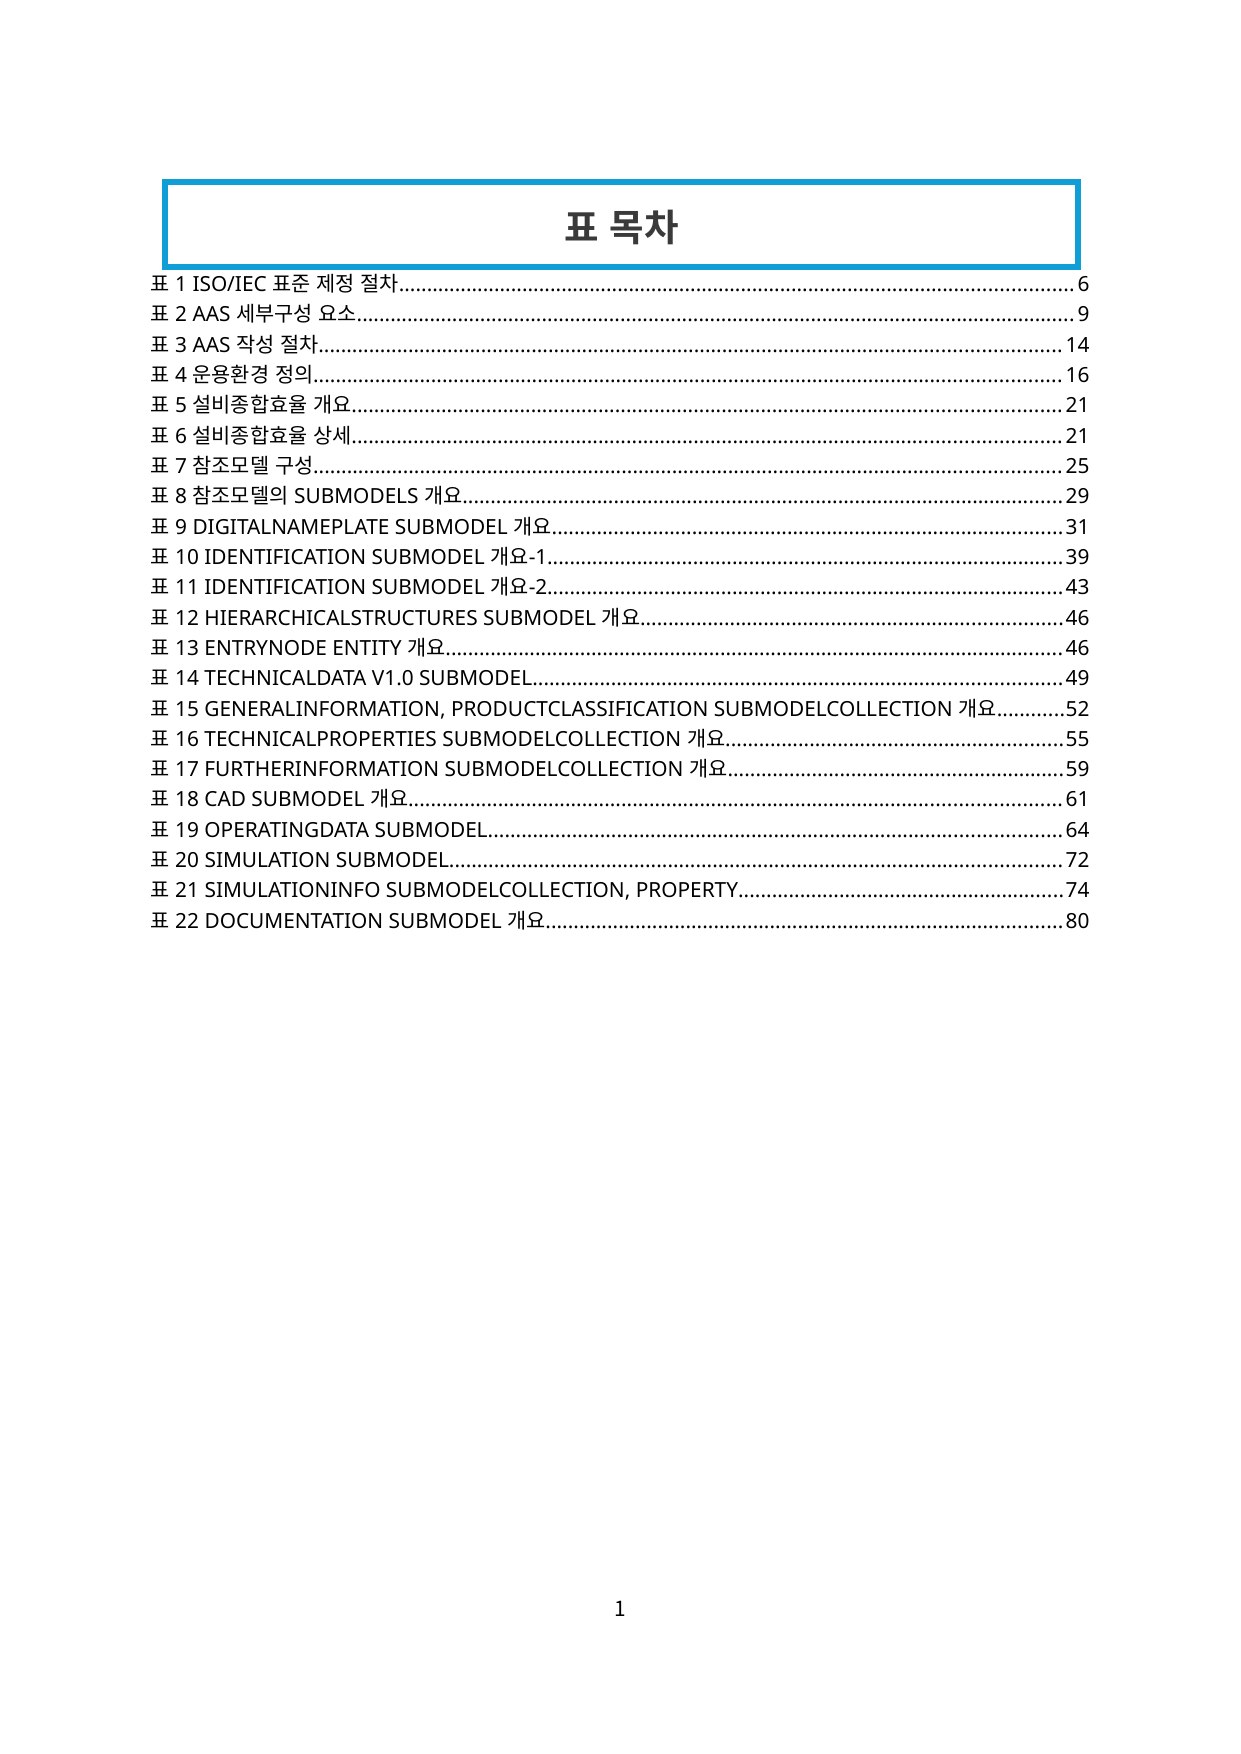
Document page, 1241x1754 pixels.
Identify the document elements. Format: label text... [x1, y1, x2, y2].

text 표 18 CAD submodel 개요 61 [150, 783, 1090, 813]
text 표 11 Identification submodel 개요-2 43 [150, 571, 1090, 601]
text 표 19 OperatingData submodel 64 [150, 813, 1090, 843]
text 표 17 FurtherInformation SubmodelCollection 개요 59 [150, 752, 1090, 783]
text 표 12 HierarchicalStructures submodel 개요 46 [150, 601, 1090, 631]
text 표 6 설비종합효율 상세 21 [150, 419, 1090, 449]
text 표 4 운용환경 정의 16 [150, 358, 1090, 389]
text 표 5 설비종합효율 개요 21 [150, 389, 1090, 419]
text 표 3 AAS 작성 절차 14 [150, 328, 1090, 358]
text 표 21 SimulationInfo SubmodelCollection, Property 74 [150, 874, 1090, 904]
text 표 14 TechnicalData V1.0 submodel 49 [150, 661, 1090, 692]
text 표 22 Documentation submodel 개요 80 [150, 904, 1090, 934]
text 표 10 Identification submodel 개요-1 39 [150, 540, 1090, 571]
text 표 13 EntryNode Entity 개요 46 [150, 631, 1090, 661]
text 표 20 Simulation submodel 72 [150, 843, 1090, 874]
text 표 8 참조모델의 Submodels 개요 29 [150, 479, 1090, 510]
text 표 15 GeneralInformation, ProductClassification SubmodelCollection 개요 52 [150, 692, 1090, 722]
text 표 2 AAS 세부구성 요소 9 [150, 298, 1090, 328]
text 표 9 DigitalNameplate submodel 개요 31 [150, 510, 1090, 540]
text 표 16 TechnicalProperties SubmodelCollection 개요 55 [150, 722, 1090, 752]
text 표 1 ISO/IEC 표준 제정 절차 6 [150, 267, 1090, 298]
text 표 7 참조모델 구성 25 [150, 449, 1090, 479]
